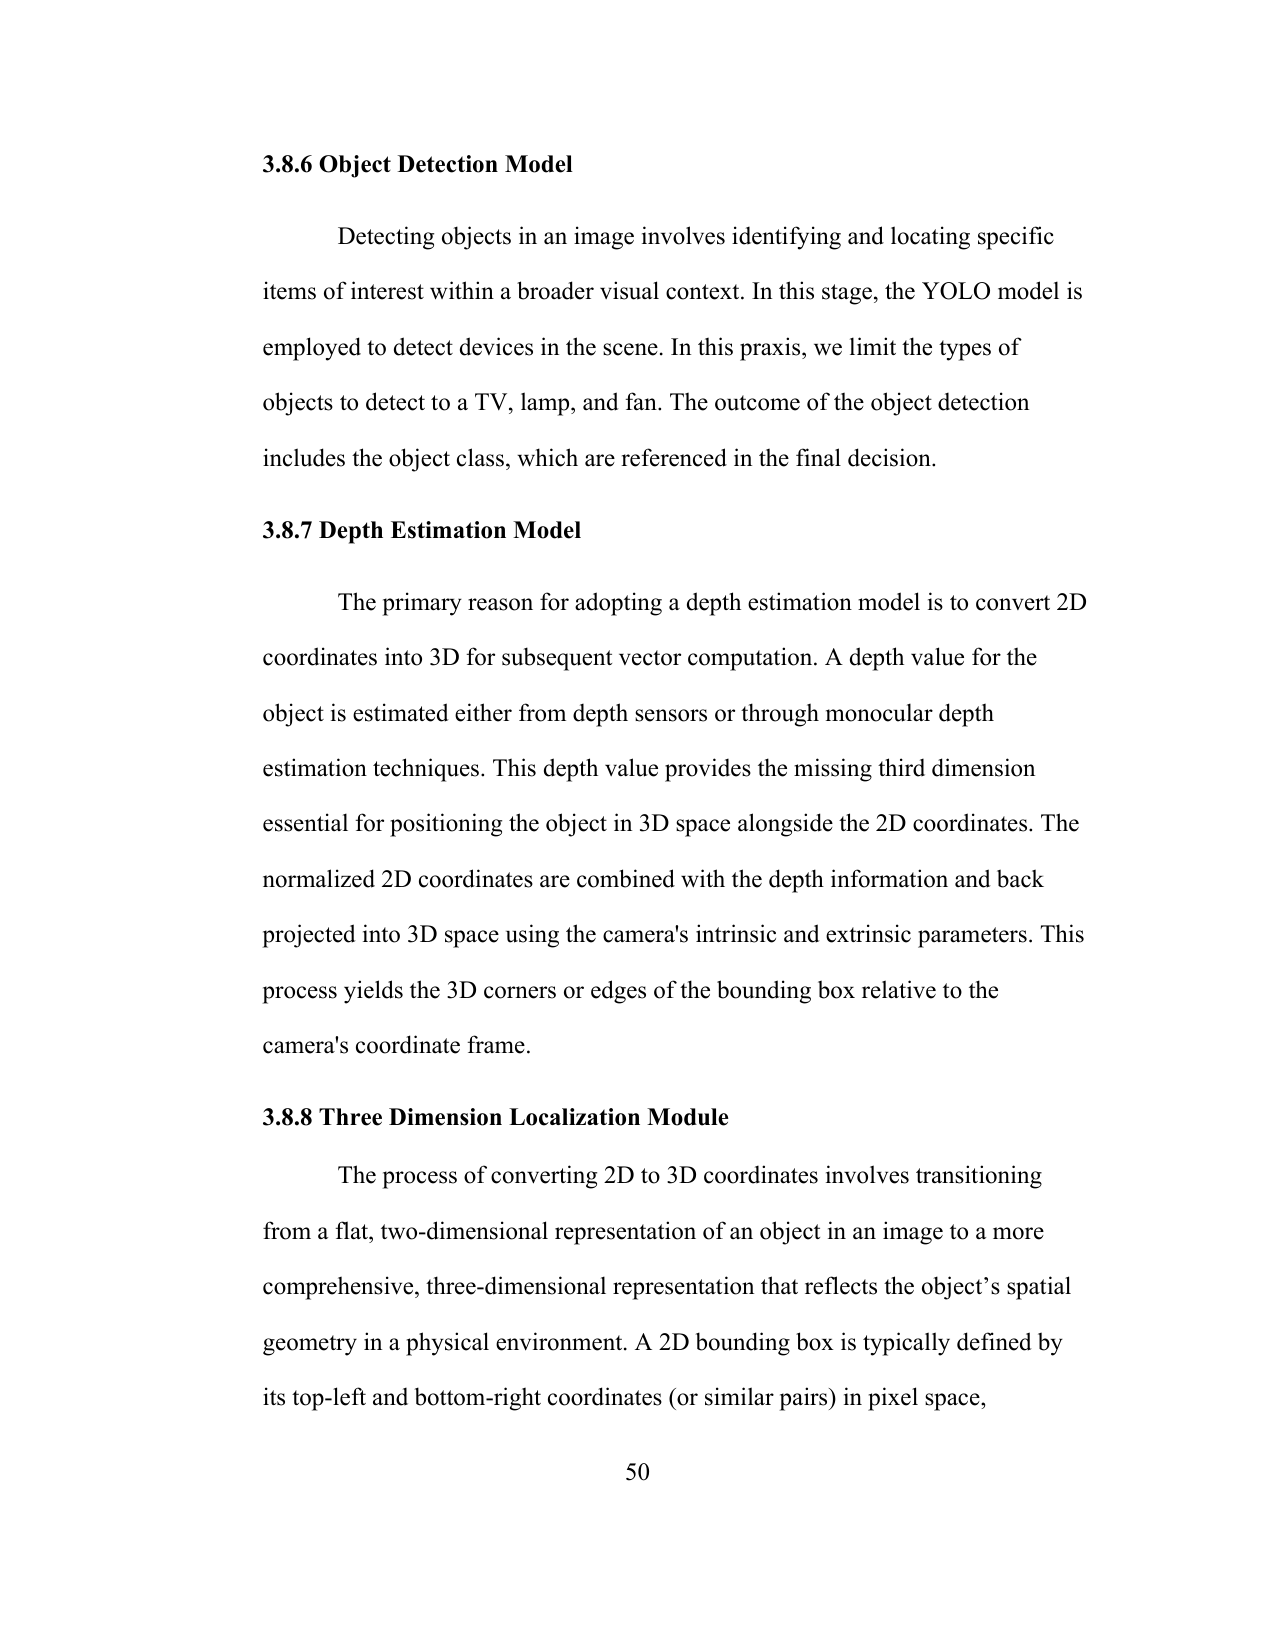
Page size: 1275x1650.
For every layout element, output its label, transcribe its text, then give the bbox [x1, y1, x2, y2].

subtitle 3.8.8 Three Dimension Localization Module [187, 1103, 1087, 1131]
subtitle 3.8.6 Object Detection Model [187, 150, 1087, 178]
text The primary reason for adopting a depth estimation model is to convert 2D coordinates into 3D for subsequent vector computation. A depth value for the object is estimated either from depth sensors or through monocular depth estimation techniques. This depth value provides the missing third dimension essential for positioning the object in 3D space alongside the 2D coordinates. The normalized 2D coordinates are combined with the depth information and back projected into 3D space using the camera's intrinsic and extrinsic parameters. This process yields the 3D corners or edges of the bounding box relative to the camera's coordinate frame. [262, 588, 1087, 1059]
subtitle 3.8.7 Depth Estimation Model [187, 516, 1087, 543]
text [262, 1162, 1087, 1411]
text Detecting objects in an image involves identifying and locating specific items of interest within a broader visual context. In this stage, the YOLO model is employed to detect devices in the scene. In this praxis, we limit the types of objects to detect to a TV, lamp, and fan. The outcome of the object detection includes the object class, which are referenced in the final decision. [262, 222, 1087, 471]
